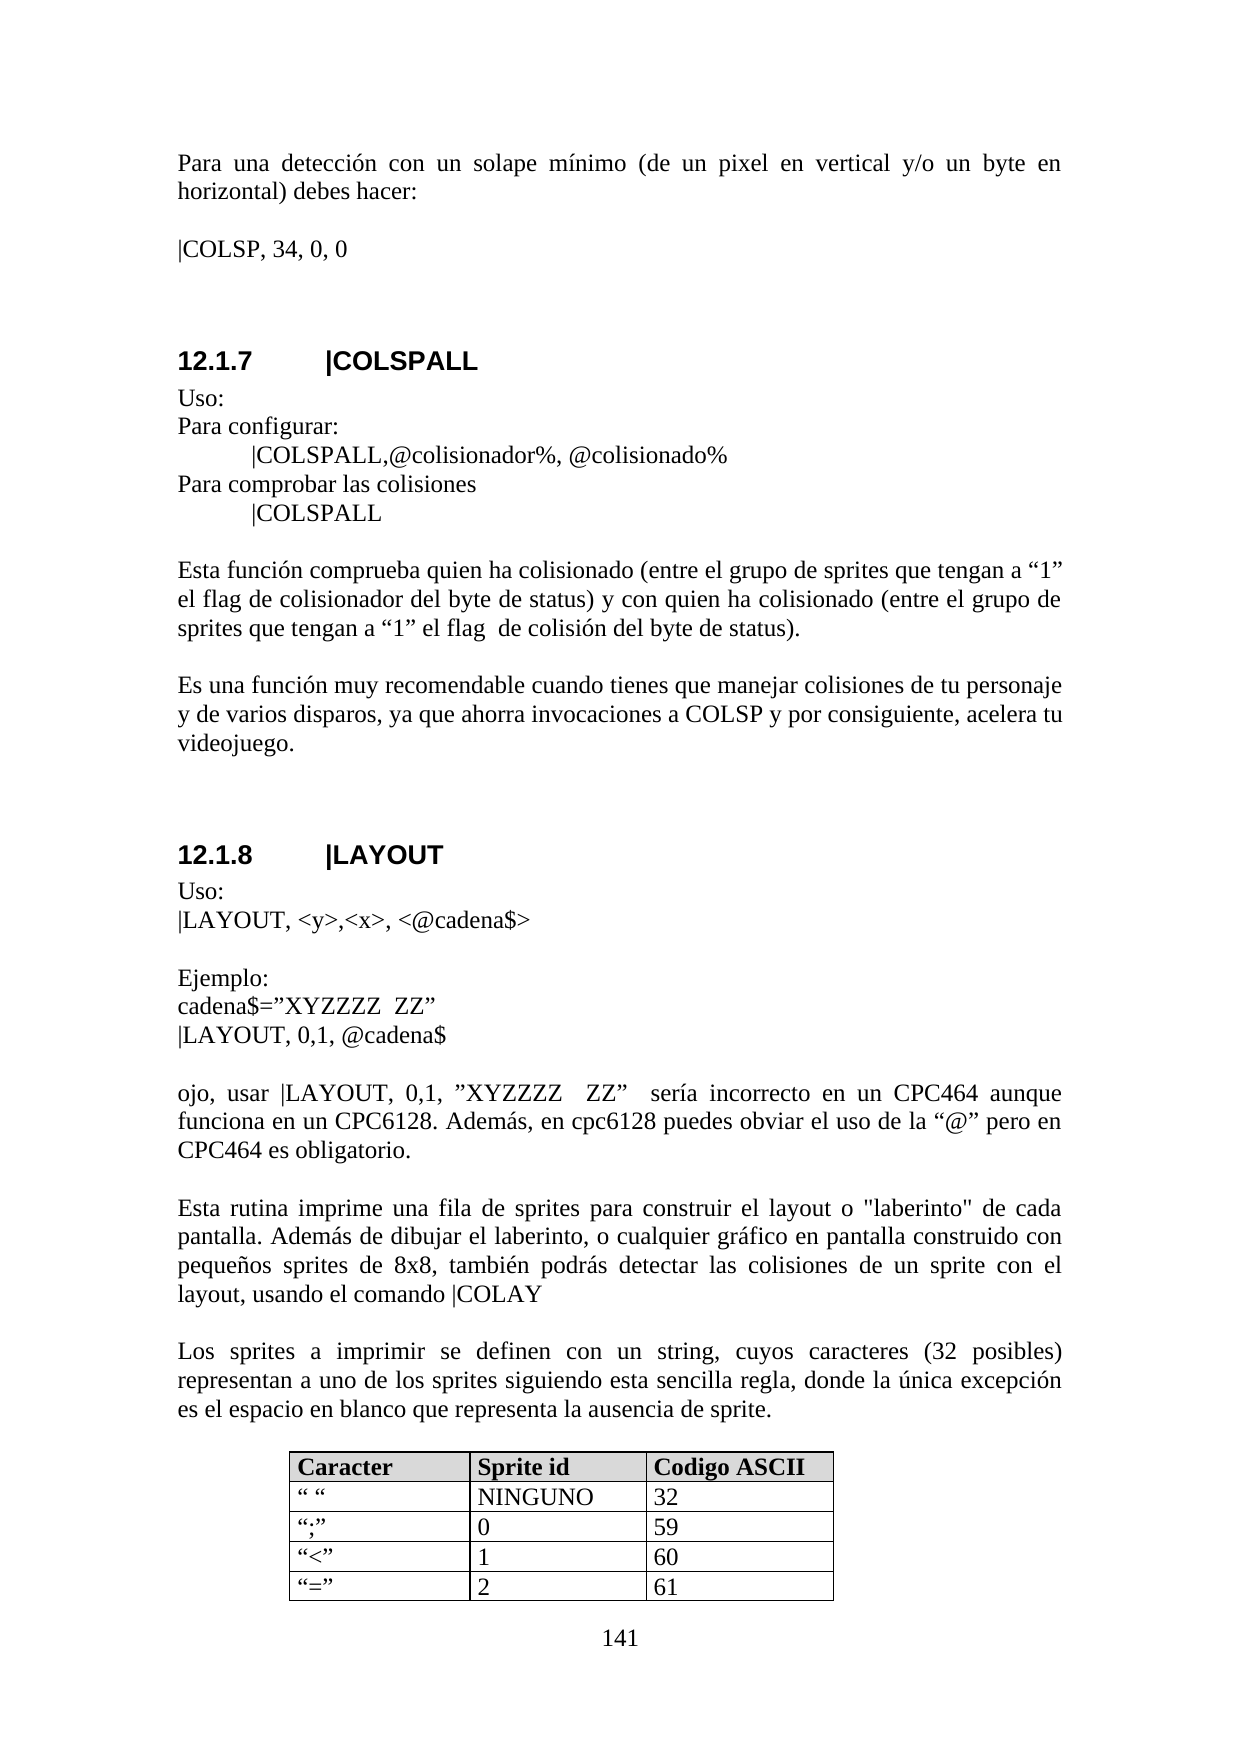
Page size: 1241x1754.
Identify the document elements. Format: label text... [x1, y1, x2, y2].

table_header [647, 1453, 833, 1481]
subtitle |COLSPALL [177, 345, 1063, 376]
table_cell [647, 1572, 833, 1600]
text Esta función comprueba quien ha colisionado (entre el grupo de sprites que tengan a “1” el flag de colisionador del byte de status) y con quien ha colisionado (entre el grupo de sprites que tengan a “1” el flag de colisión del byte de status). [177, 555, 1063, 641]
text Uso: [177, 383, 1063, 411]
text Para una detección con un solape mínimo (de un pixel en vertical y/o un byte en horizontal) debes hacer: [177, 148, 1063, 205]
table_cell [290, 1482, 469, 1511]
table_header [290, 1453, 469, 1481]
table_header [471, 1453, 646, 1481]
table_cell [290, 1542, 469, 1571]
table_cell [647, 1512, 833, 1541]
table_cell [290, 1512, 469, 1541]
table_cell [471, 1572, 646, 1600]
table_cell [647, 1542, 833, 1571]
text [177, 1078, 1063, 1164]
text |COLSPALL [177, 498, 1063, 526]
text |COLSPALL,@colisionador%, @colisionado% [177, 440, 1063, 469]
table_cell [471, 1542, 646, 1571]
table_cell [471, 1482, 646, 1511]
text |COLSP, 34, 0, 0 [177, 234, 1063, 263]
text Es una función muy recomendable cuando tienes que manejar colisiones de tu personaje y de varios disparos, ya que ahorra invocaciones a COLSP y por consiguiente, acelera tu videojuego. [177, 670, 1063, 756]
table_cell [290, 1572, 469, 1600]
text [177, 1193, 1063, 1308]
text Para configurar: [177, 411, 1063, 440]
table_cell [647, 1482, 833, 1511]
subtitle |LAYOUT [177, 839, 1063, 870]
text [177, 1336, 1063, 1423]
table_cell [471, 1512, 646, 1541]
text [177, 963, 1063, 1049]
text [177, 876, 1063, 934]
text Para comprobar las colisiones [177, 469, 1063, 498]
